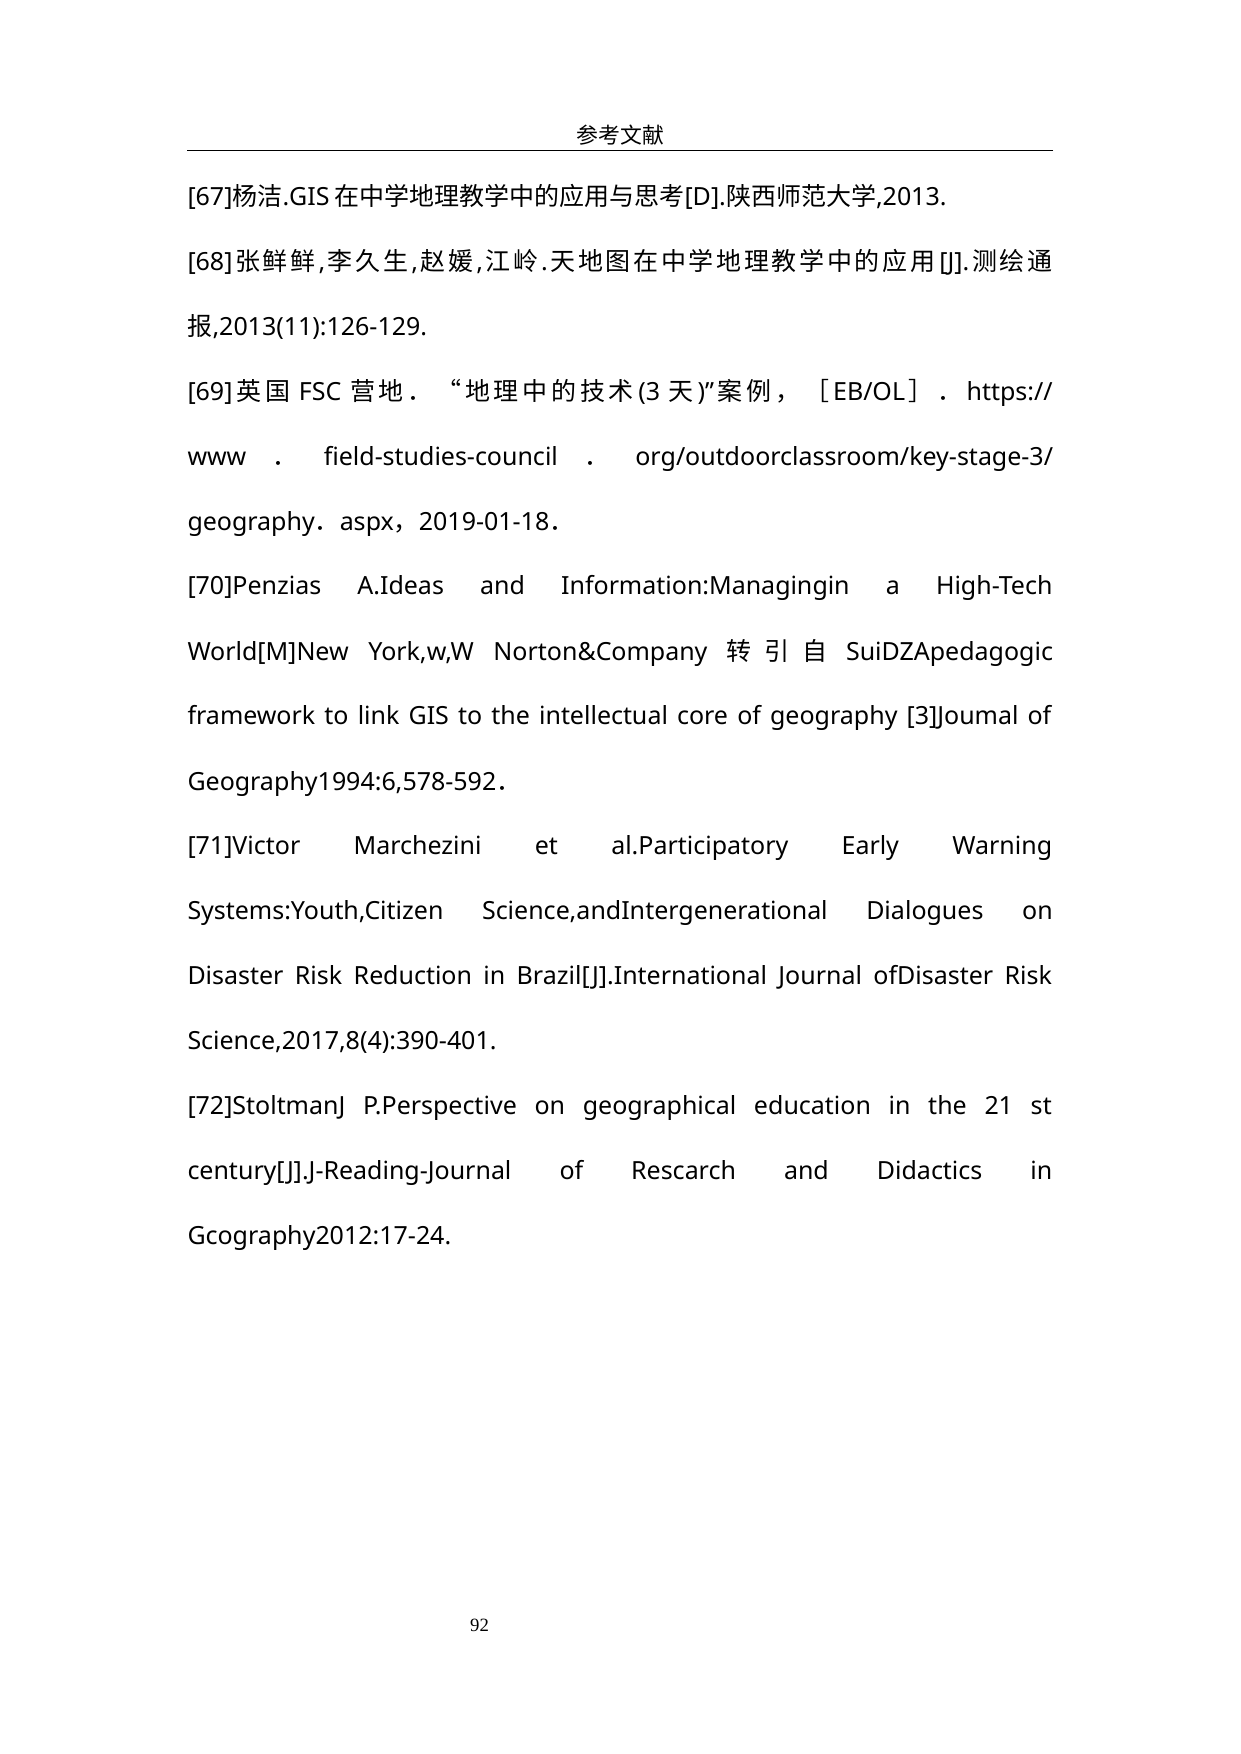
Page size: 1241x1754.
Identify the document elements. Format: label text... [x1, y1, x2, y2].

list [72]StoltmanJ P.Perspective on geographical education in the 21 st century[J].J-Reading-Journal of Rescarch and Didactics in Gcography2012:17-24. [187, 1072, 1053, 1267]
list [69]英国FSC营地．“地理中的技术(3天)”案例，［EB/OL］．https://www．field-studies-council．org/outdoorclassroom/key-stage-3/geography．aspx，2019-01-18． [187, 357, 1053, 552]
list [71]Victor Marchezini et al.Participatory Early Warning Systems:Youth,Citizen Science,andIntergenerational Dialogues on Disaster Risk Reduction in Brazil[J].International Journal ofDisaster Risk Science,2017,8(4):390-401. [187, 812, 1053, 1072]
list [70]Penzias A.Ideas and Information:Managingin a High-Tech World[M]New York,w,W Norton&Company转引自SuiDZApedagogic framework to link GIS to the intellectual core of geography [3]Joumal of Geography1994:6,578-592． [187, 552, 1053, 812]
list [67]杨洁.GIS在中学地理教学中的应用与思考[D].陕西师范大学,2013. [187, 162, 1053, 227]
list [68]张鲜鲜,李久生,赵媛,江岭.天地图在中学地理教学中的应用[J].测绘通报,2013(11):126-129. [187, 227, 1053, 357]
